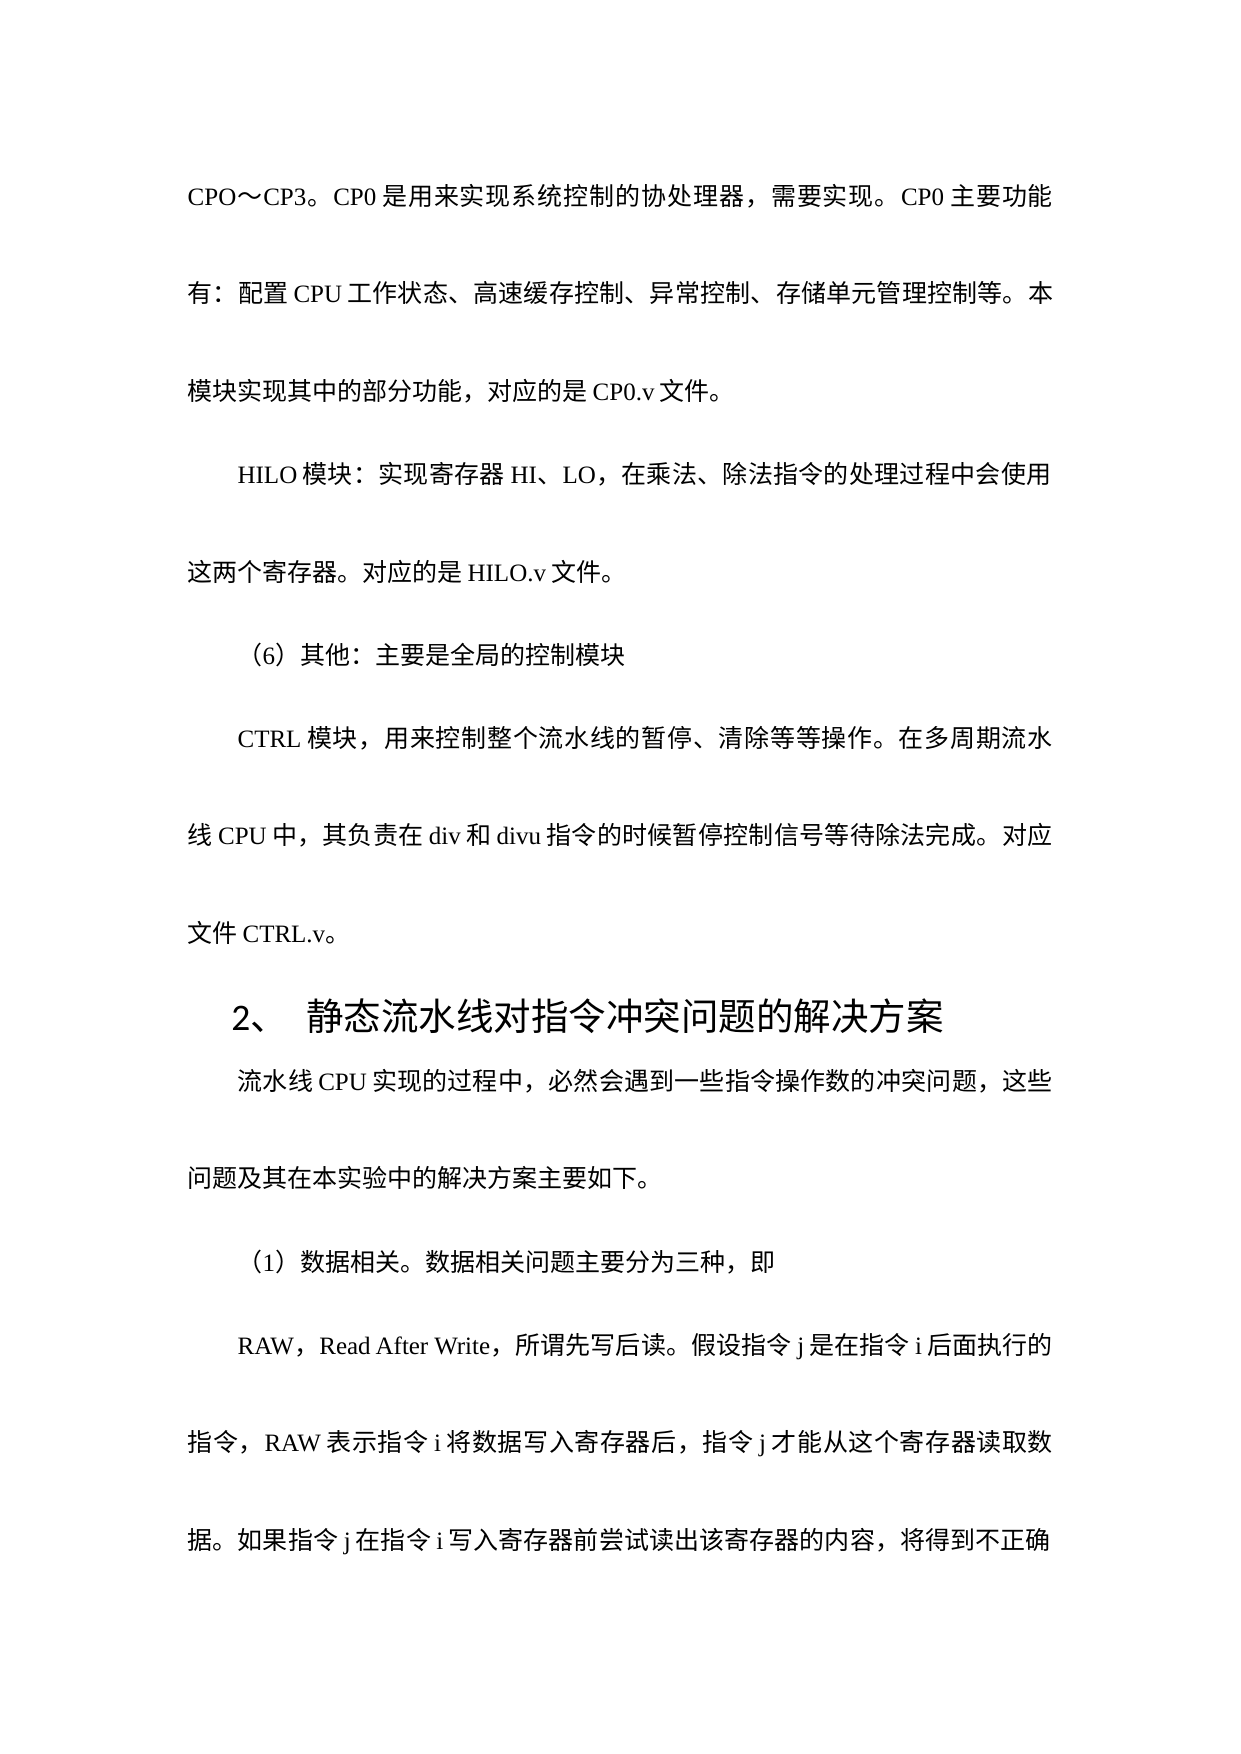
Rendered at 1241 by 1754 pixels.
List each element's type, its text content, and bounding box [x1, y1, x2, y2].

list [187, 1311, 1053, 1571]
list CTRL模块，用来控制整个流水线的暂停、清除等等操作。在多周期流水线CPU中，其负责在div和divu指令的时候暂停控制信号等待除法完成。对应文件CTRL.v。 [187, 704, 1053, 964]
list （6）其他：主要是全局的控制模块 [187, 621, 1053, 686]
list 流水线CPU实现的过程中，必然会遇到一些指令操作数的冲突问题，这些问题及其在本实验中的解决方案主要如下。 [187, 1047, 1053, 1209]
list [187, 162, 1053, 422]
list （1）数据相关。数据相关问题主要分为三种，即 [187, 1228, 1053, 1293]
list HILO模块：实现寄存器HI、LO，在乘法、除法指令的处理过程中会使用这两个寄存器。对应的是HILO.v文件。 [187, 440, 1053, 603]
list 静态流水线对指令冲突问题的解决方案 [231, 982, 1053, 1047]
